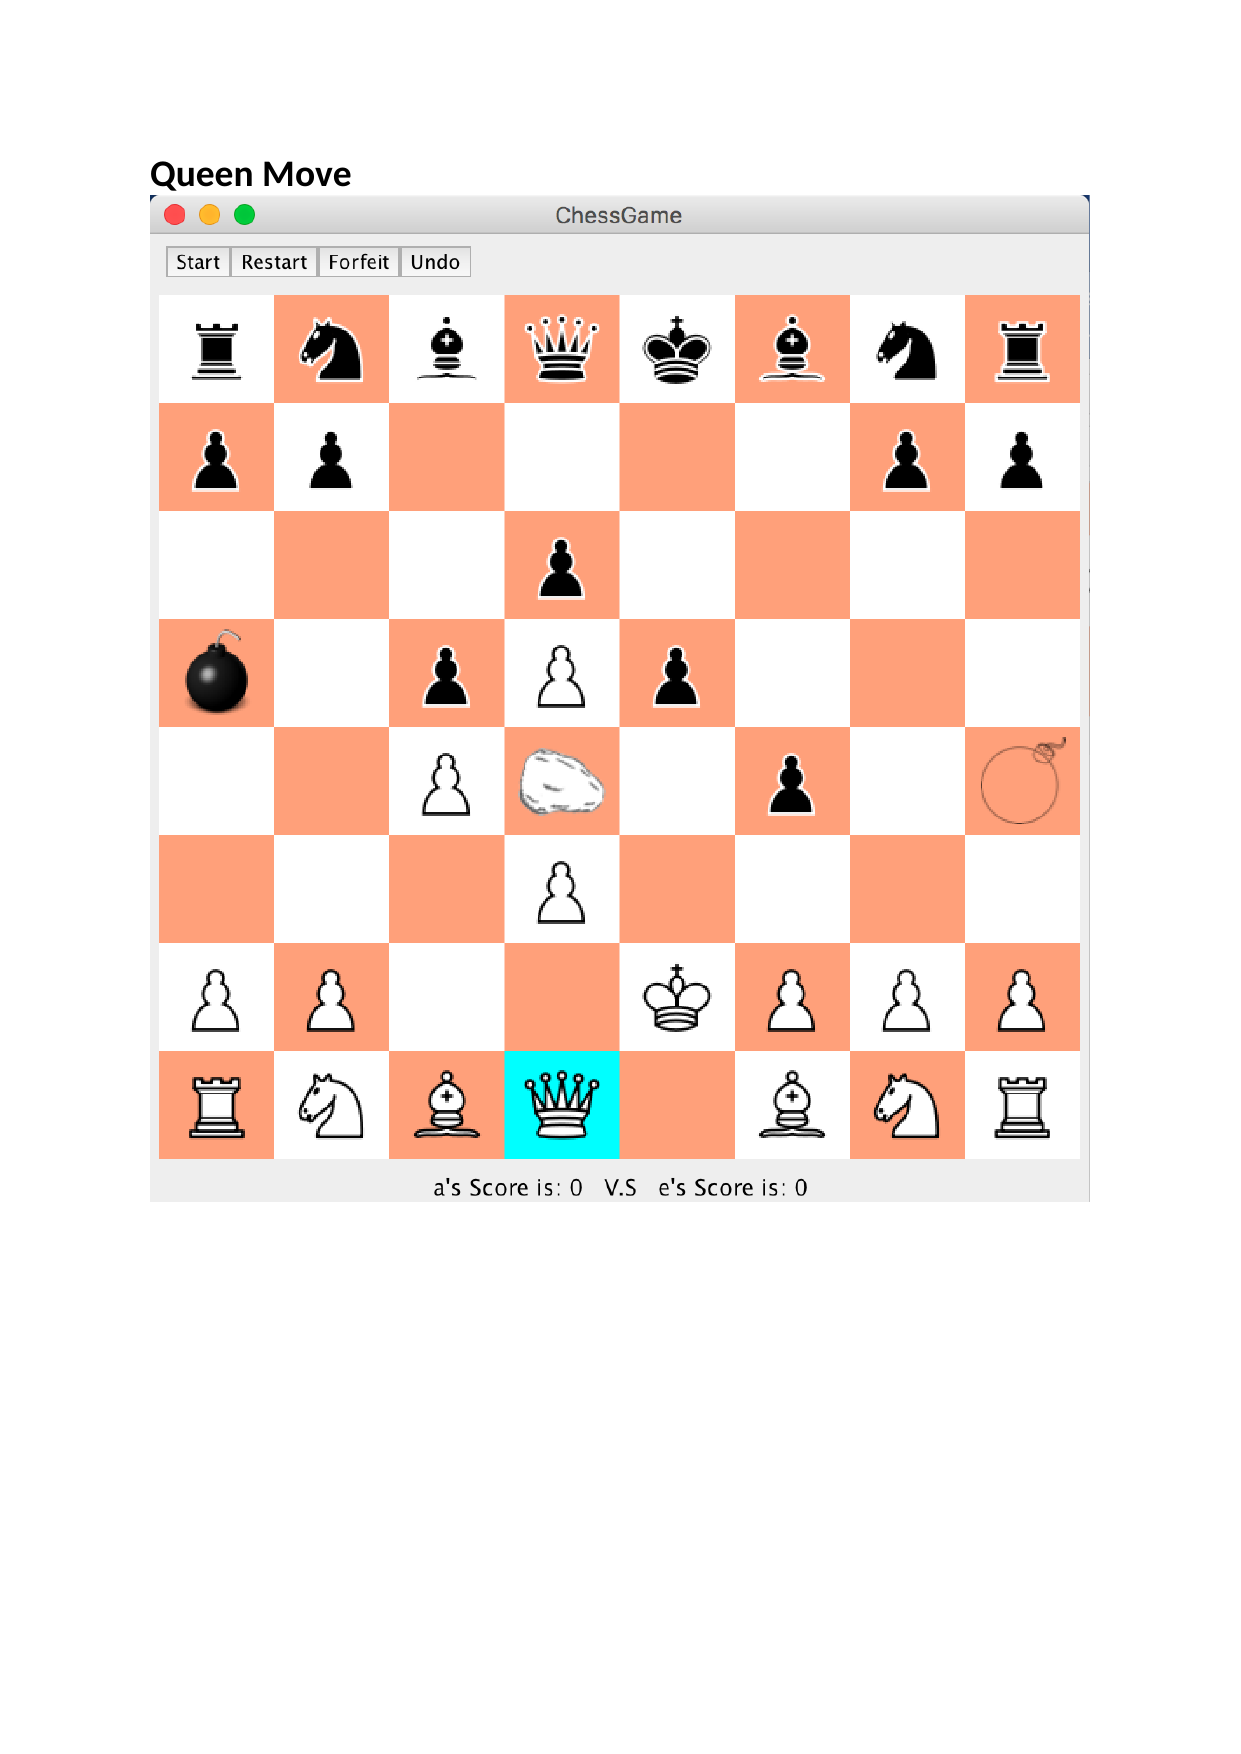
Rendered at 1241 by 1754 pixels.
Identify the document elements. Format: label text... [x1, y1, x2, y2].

text Queen Move [150, 150, 1090, 195]
picture [150, 195, 1090, 1202]
